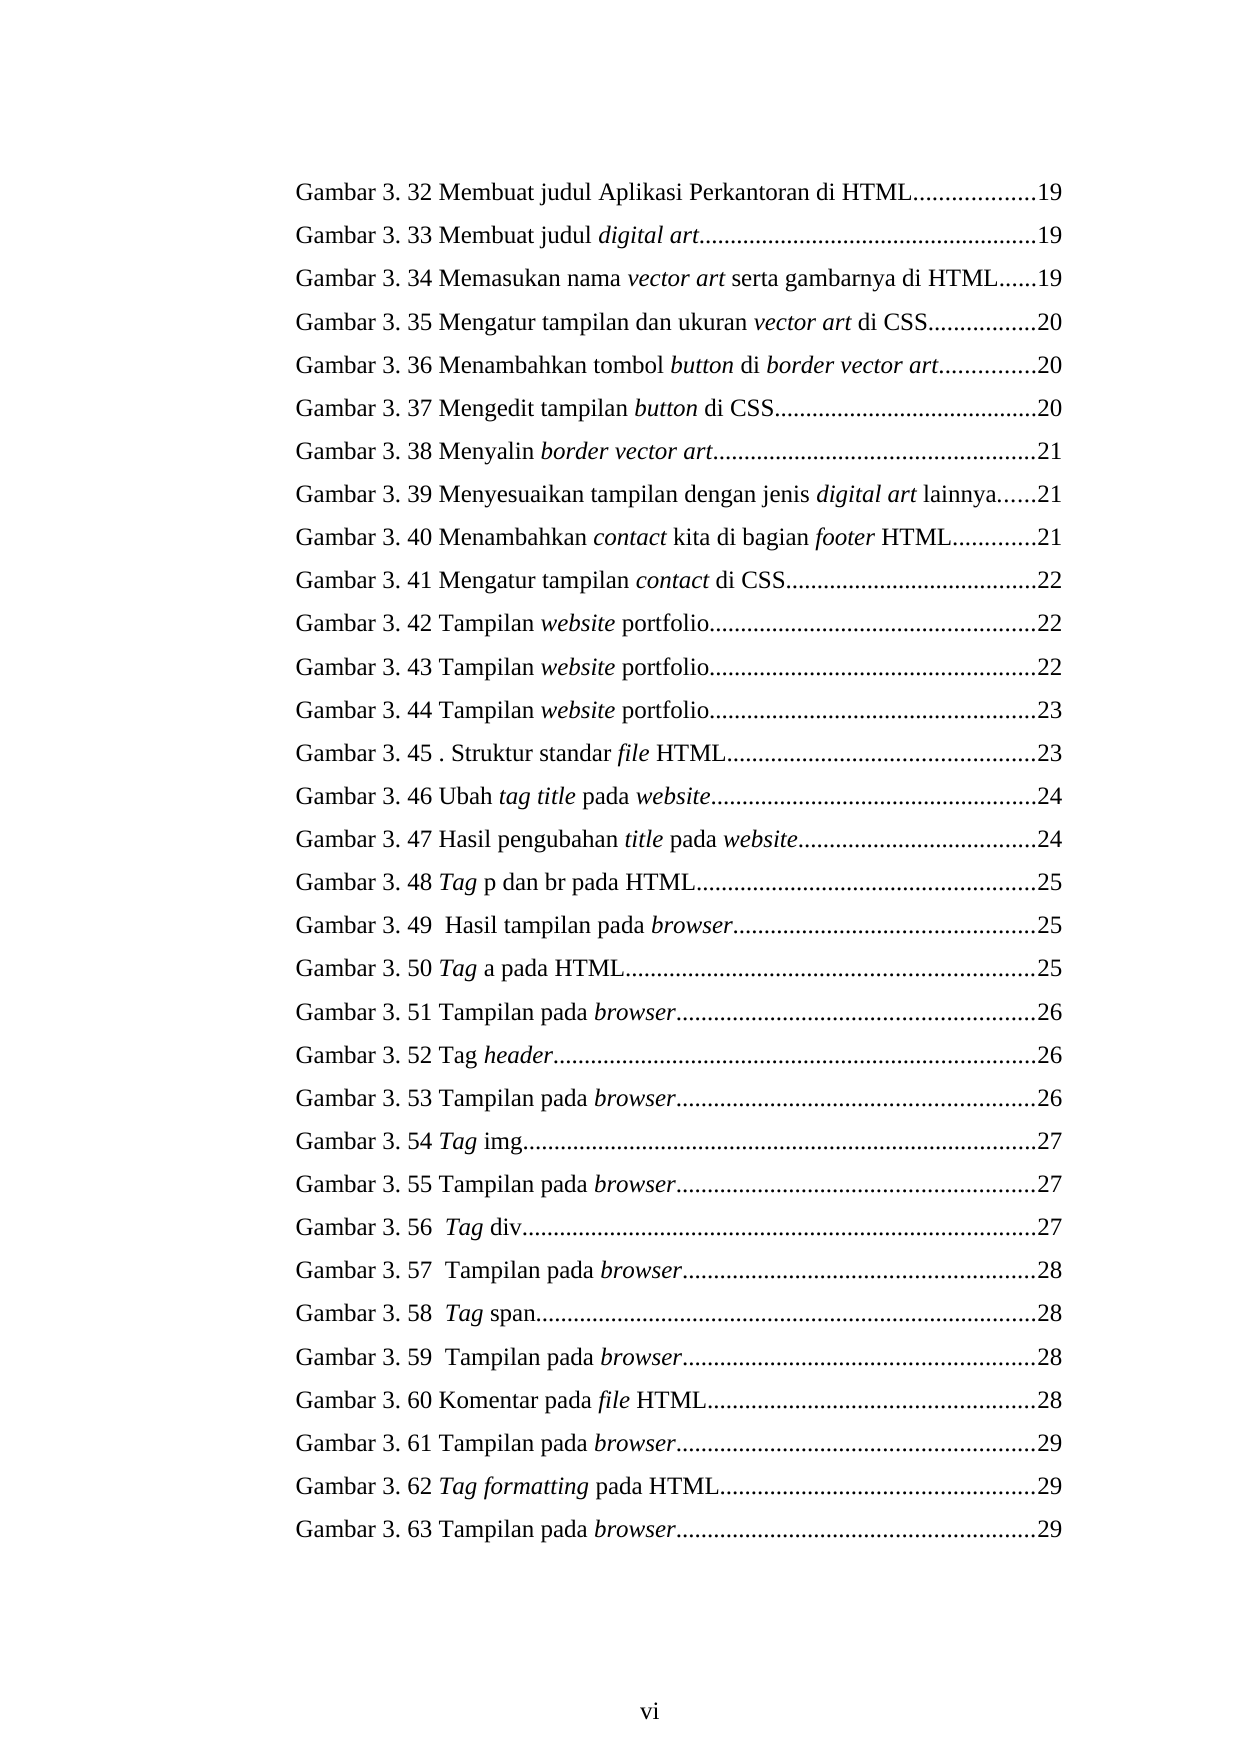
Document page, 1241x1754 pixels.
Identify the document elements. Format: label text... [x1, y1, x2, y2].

text Gambar 3. 61 Tampilan pada browser 29 [236, 1428, 1063, 1457]
text Gambar 3. 35 Mengatur tampilan dan ukuran vector art di CSS 20 [236, 307, 1063, 335]
text Gambar 3. 40 Menambahkan contact kita di bagian footer HTML 21 [236, 522, 1063, 551]
text Gambar 3. 52 Tag header 26 [236, 1040, 1063, 1068]
text Gambar 3. 45 . Struktur standar file HTML 23 [236, 738, 1063, 767]
text Gambar 3. 32 Membuat judul Aplikasi Perkantoran di HTML 19 [236, 177, 1063, 206]
text Gambar 3. 55 Tampilan pada browser 27 [236, 1169, 1063, 1198]
text Gambar 3. 44 Tampilan website portfolio 23 [236, 695, 1063, 723]
text Gambar 3. 39 Menyesuaikan tampilan dengan jenis digital art lainnya 21 [236, 479, 1063, 508]
text Gambar 3. 51 Tampilan pada browser 26 [236, 997, 1063, 1025]
text Gambar 3. 60 Komentar pada file HTML 28 [236, 1385, 1063, 1413]
text Gambar 3. 34 Memasukan nama vector art serta gambarnya di HTML 19 [236, 263, 1063, 292]
text Gambar 3. 63 Tampilan pada browser 29 [236, 1514, 1063, 1543]
text Gambar 3. 41 Mengatur tampilan contact di CSS 22 [236, 565, 1063, 594]
text Gambar 3. 36 Menambahkan tombol button di border vector art 20 [236, 350, 1063, 378]
text Gambar 3. 46 Ubah tag title pada website 24 [236, 781, 1063, 810]
text Gambar 3. 37 Mengedit tampilan button di CSS 20 [236, 393, 1063, 422]
text Gambar 3. 33 Membuat judul digital art 19 [236, 220, 1063, 249]
text Gambar 3. 54 Tag img 27 [236, 1126, 1063, 1155]
text Gambar 3. 49 Hasil tampilan pada browser 25 [236, 910, 1063, 939]
text Gambar 3. 42 Tampilan website portfolio 22 [236, 608, 1063, 637]
text Gambar 3. 59 Tampilan pada browser 28 [236, 1342, 1063, 1370]
text Gambar 3. 62 Tag formatting pada HTML 29 [236, 1471, 1063, 1500]
text Gambar 3. 57 Tampilan pada browser 28 [236, 1255, 1063, 1284]
text Gambar 3. 53 Tampilan pada browser 26 [236, 1083, 1063, 1112]
text Gambar 3. 58 Tag span 28 [236, 1298, 1063, 1327]
text Gambar 3. 50 Tag a pada HTML 25 [236, 953, 1063, 982]
text Gambar 3. 48 Tag p dan br pada HTML 25 [236, 867, 1063, 896]
text Gambar 3. 56 Tag div 27 [236, 1212, 1063, 1241]
text Gambar 3. 38 Menyalin border vector art 21 [236, 436, 1063, 465]
text Gambar 3. 47 Hasil pengubahan title pada website 24 [236, 824, 1063, 853]
text Gambar 3. 43 Tampilan website portfolio 22 [236, 652, 1063, 680]
